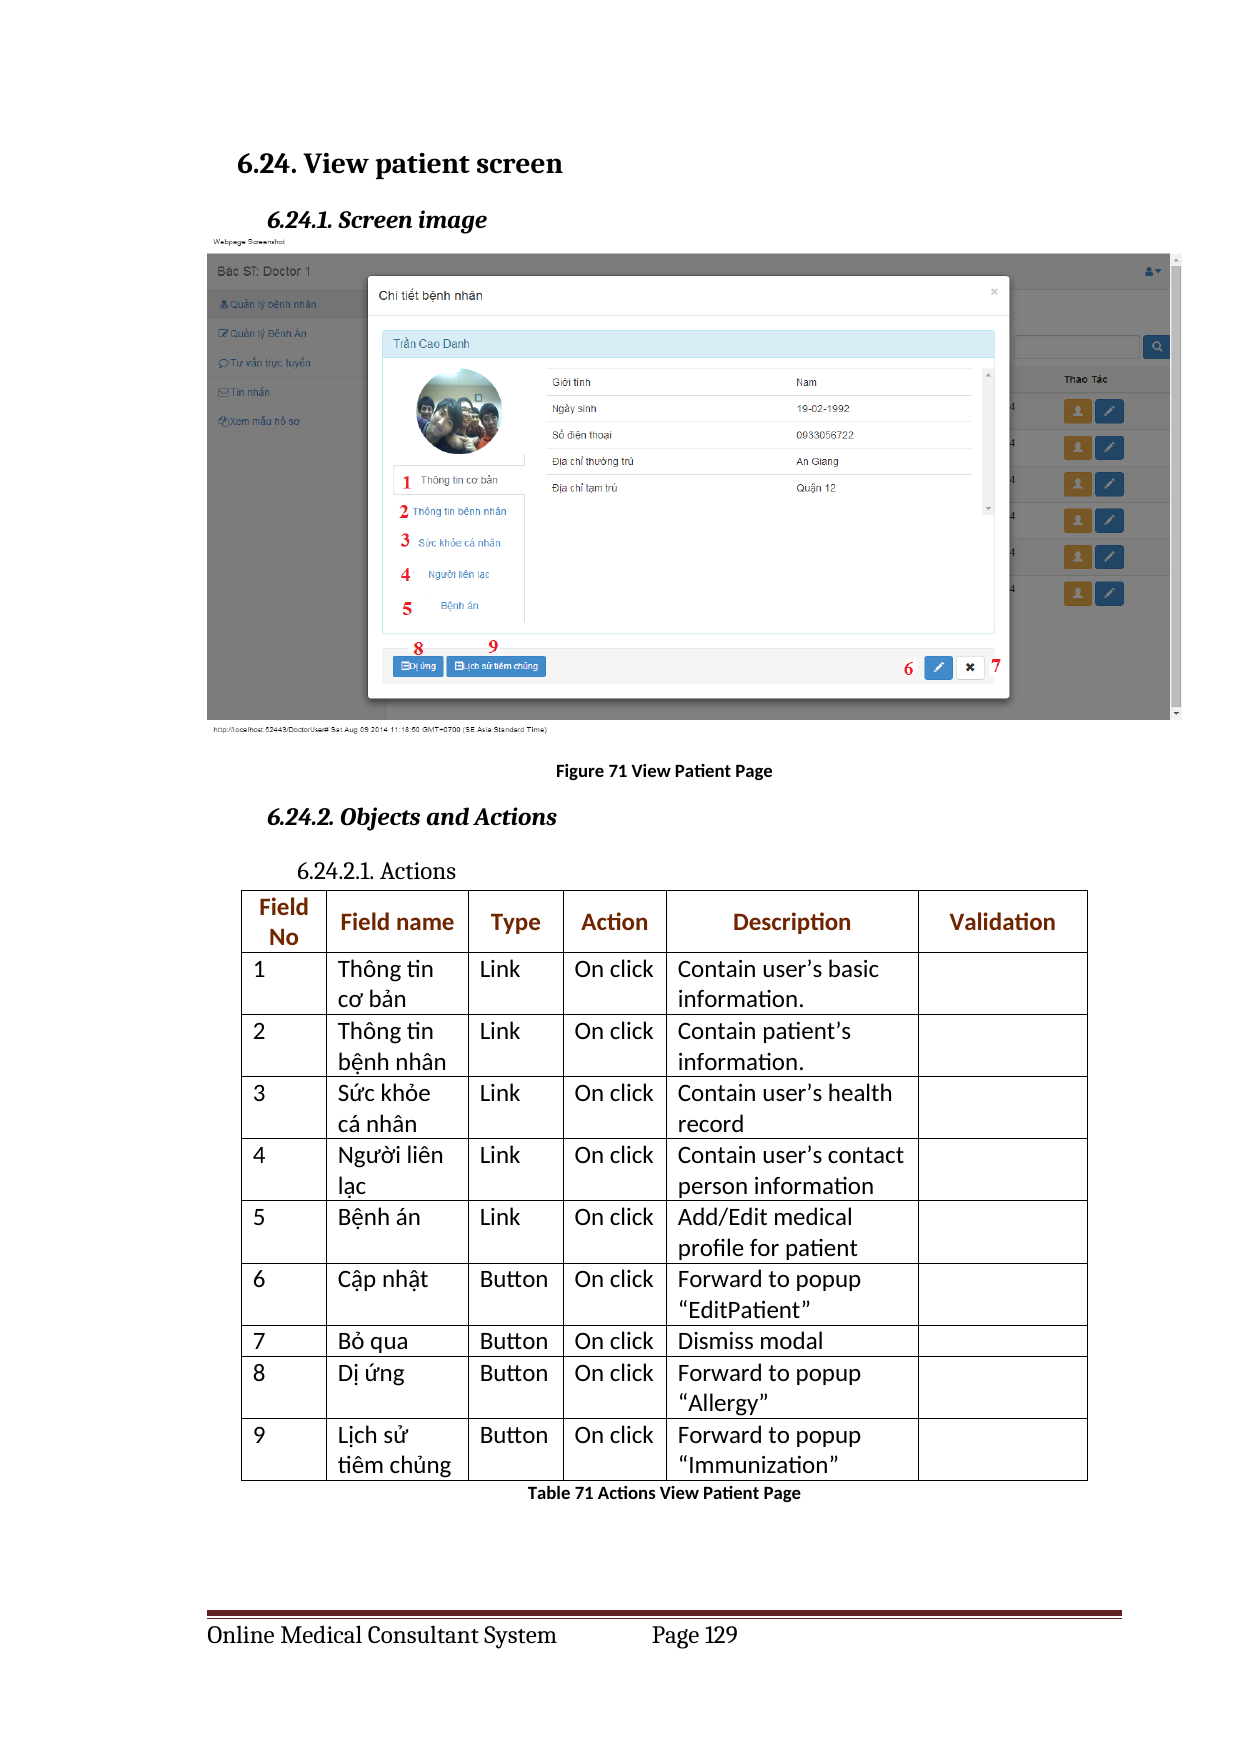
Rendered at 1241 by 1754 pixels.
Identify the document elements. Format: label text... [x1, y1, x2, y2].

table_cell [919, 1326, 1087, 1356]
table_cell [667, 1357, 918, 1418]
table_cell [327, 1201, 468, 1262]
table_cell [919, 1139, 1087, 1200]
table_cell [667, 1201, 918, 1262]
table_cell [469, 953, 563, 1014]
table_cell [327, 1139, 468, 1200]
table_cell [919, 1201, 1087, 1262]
subtitle Objects and Actions [267, 803, 1122, 832]
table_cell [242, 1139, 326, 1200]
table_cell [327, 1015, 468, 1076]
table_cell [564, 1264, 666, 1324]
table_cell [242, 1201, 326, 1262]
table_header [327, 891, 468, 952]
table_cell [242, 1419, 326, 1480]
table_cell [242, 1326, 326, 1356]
subtitle Actions [282, 857, 1122, 886]
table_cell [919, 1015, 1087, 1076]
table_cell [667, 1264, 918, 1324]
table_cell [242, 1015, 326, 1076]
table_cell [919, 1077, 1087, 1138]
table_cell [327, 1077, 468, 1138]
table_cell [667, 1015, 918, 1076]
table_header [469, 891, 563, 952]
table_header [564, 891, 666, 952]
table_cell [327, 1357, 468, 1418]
text Figure 68 View Patient Page [207, 759, 1122, 782]
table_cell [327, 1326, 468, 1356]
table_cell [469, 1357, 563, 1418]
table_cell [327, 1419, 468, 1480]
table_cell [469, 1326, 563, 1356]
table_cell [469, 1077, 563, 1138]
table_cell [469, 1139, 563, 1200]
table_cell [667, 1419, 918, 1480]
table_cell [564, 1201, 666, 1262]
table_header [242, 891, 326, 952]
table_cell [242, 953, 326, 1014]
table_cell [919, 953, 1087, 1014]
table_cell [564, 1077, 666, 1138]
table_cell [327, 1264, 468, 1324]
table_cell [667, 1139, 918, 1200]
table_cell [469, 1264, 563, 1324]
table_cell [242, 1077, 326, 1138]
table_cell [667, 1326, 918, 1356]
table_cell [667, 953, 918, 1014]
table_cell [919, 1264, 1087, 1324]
picture [207, 239, 1182, 734]
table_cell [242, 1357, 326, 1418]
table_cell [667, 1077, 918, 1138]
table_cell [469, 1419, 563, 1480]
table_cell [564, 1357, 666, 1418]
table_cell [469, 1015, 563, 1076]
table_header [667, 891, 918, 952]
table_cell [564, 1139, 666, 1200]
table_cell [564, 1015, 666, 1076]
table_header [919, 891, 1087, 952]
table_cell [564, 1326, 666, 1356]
subtitle View patient screen [237, 147, 1122, 181]
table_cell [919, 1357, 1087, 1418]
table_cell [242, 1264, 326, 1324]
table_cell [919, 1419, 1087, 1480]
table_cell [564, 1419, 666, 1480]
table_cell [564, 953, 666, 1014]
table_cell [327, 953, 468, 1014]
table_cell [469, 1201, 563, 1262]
subtitle Screen image [267, 206, 1122, 235]
